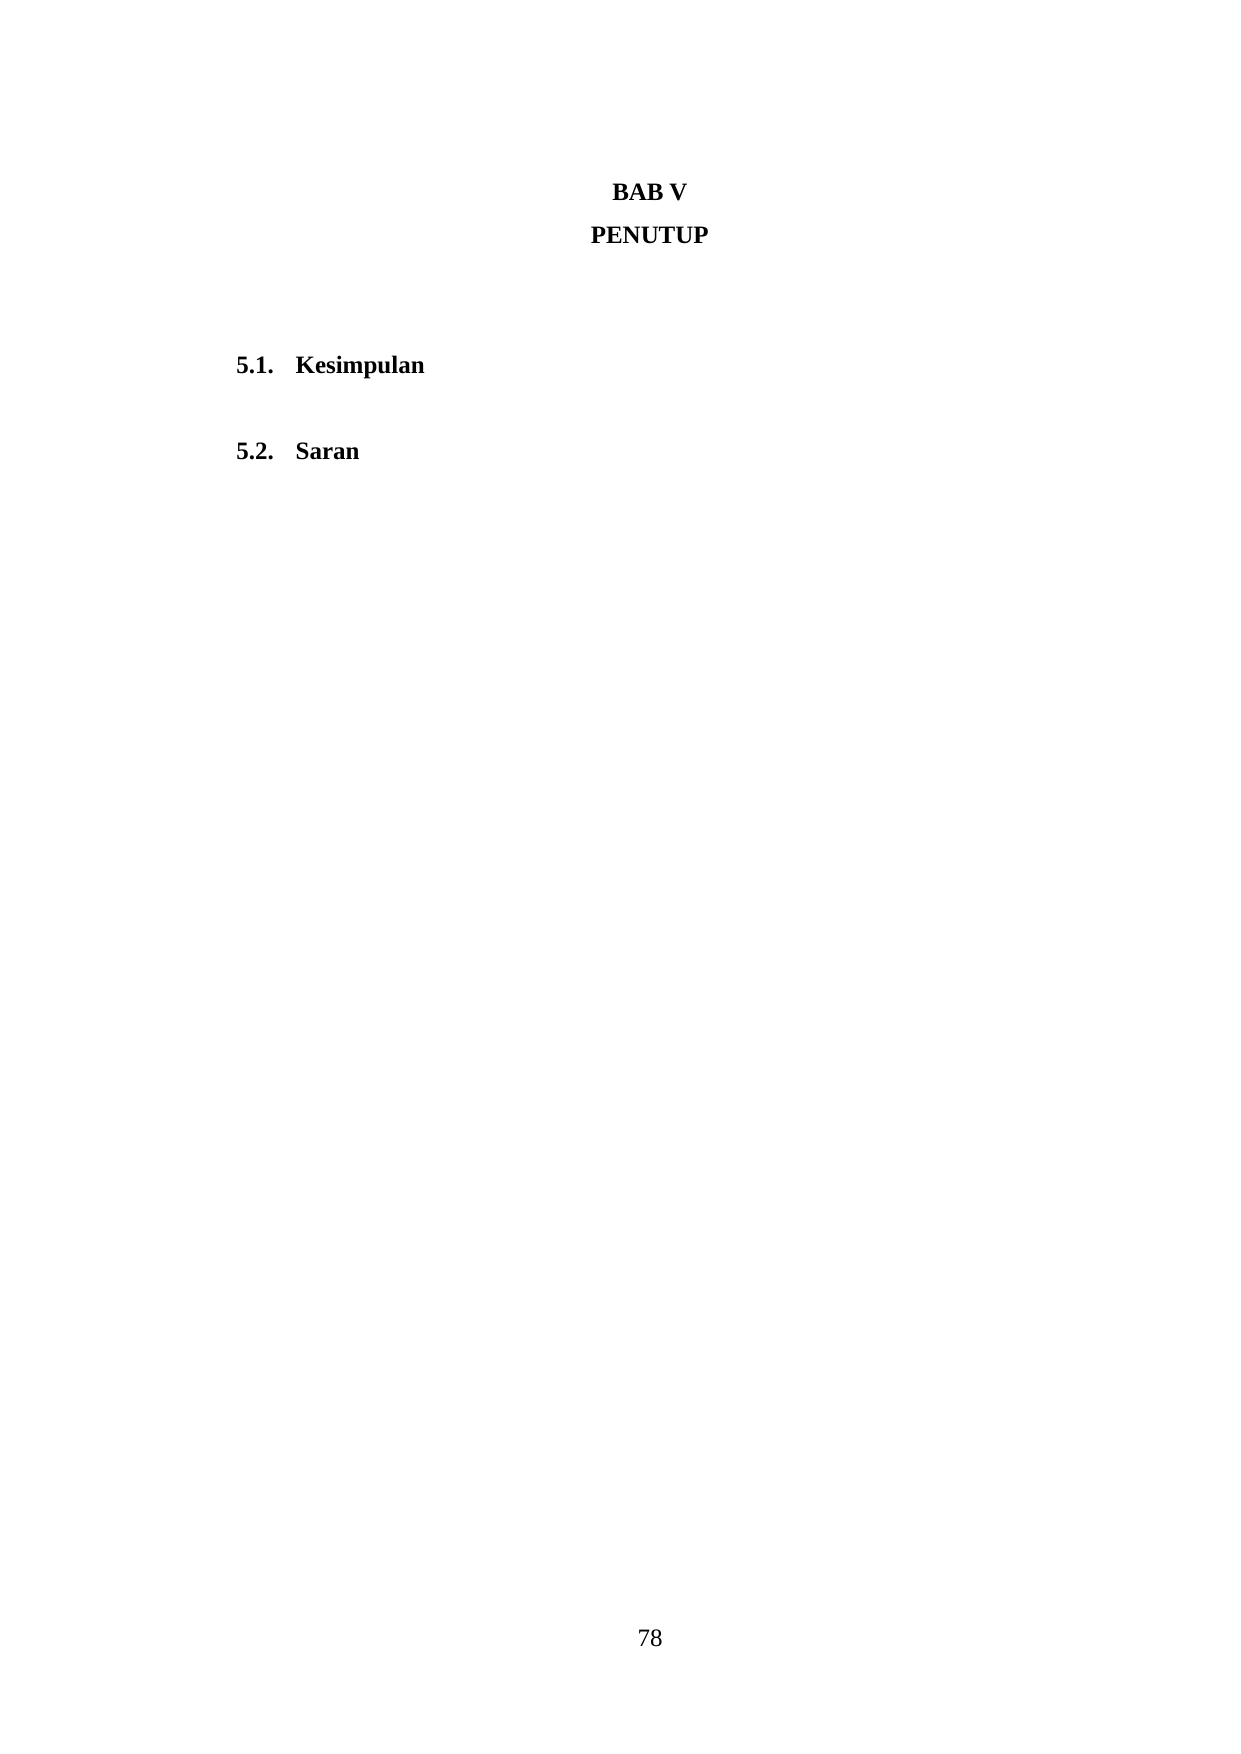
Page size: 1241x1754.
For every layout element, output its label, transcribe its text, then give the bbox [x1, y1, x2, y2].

subtitle Saran [236, 436, 1063, 465]
subtitle Kesimpulan [236, 350, 1063, 378]
subtitle BAB V PENUTUP [236, 177, 1063, 249]
